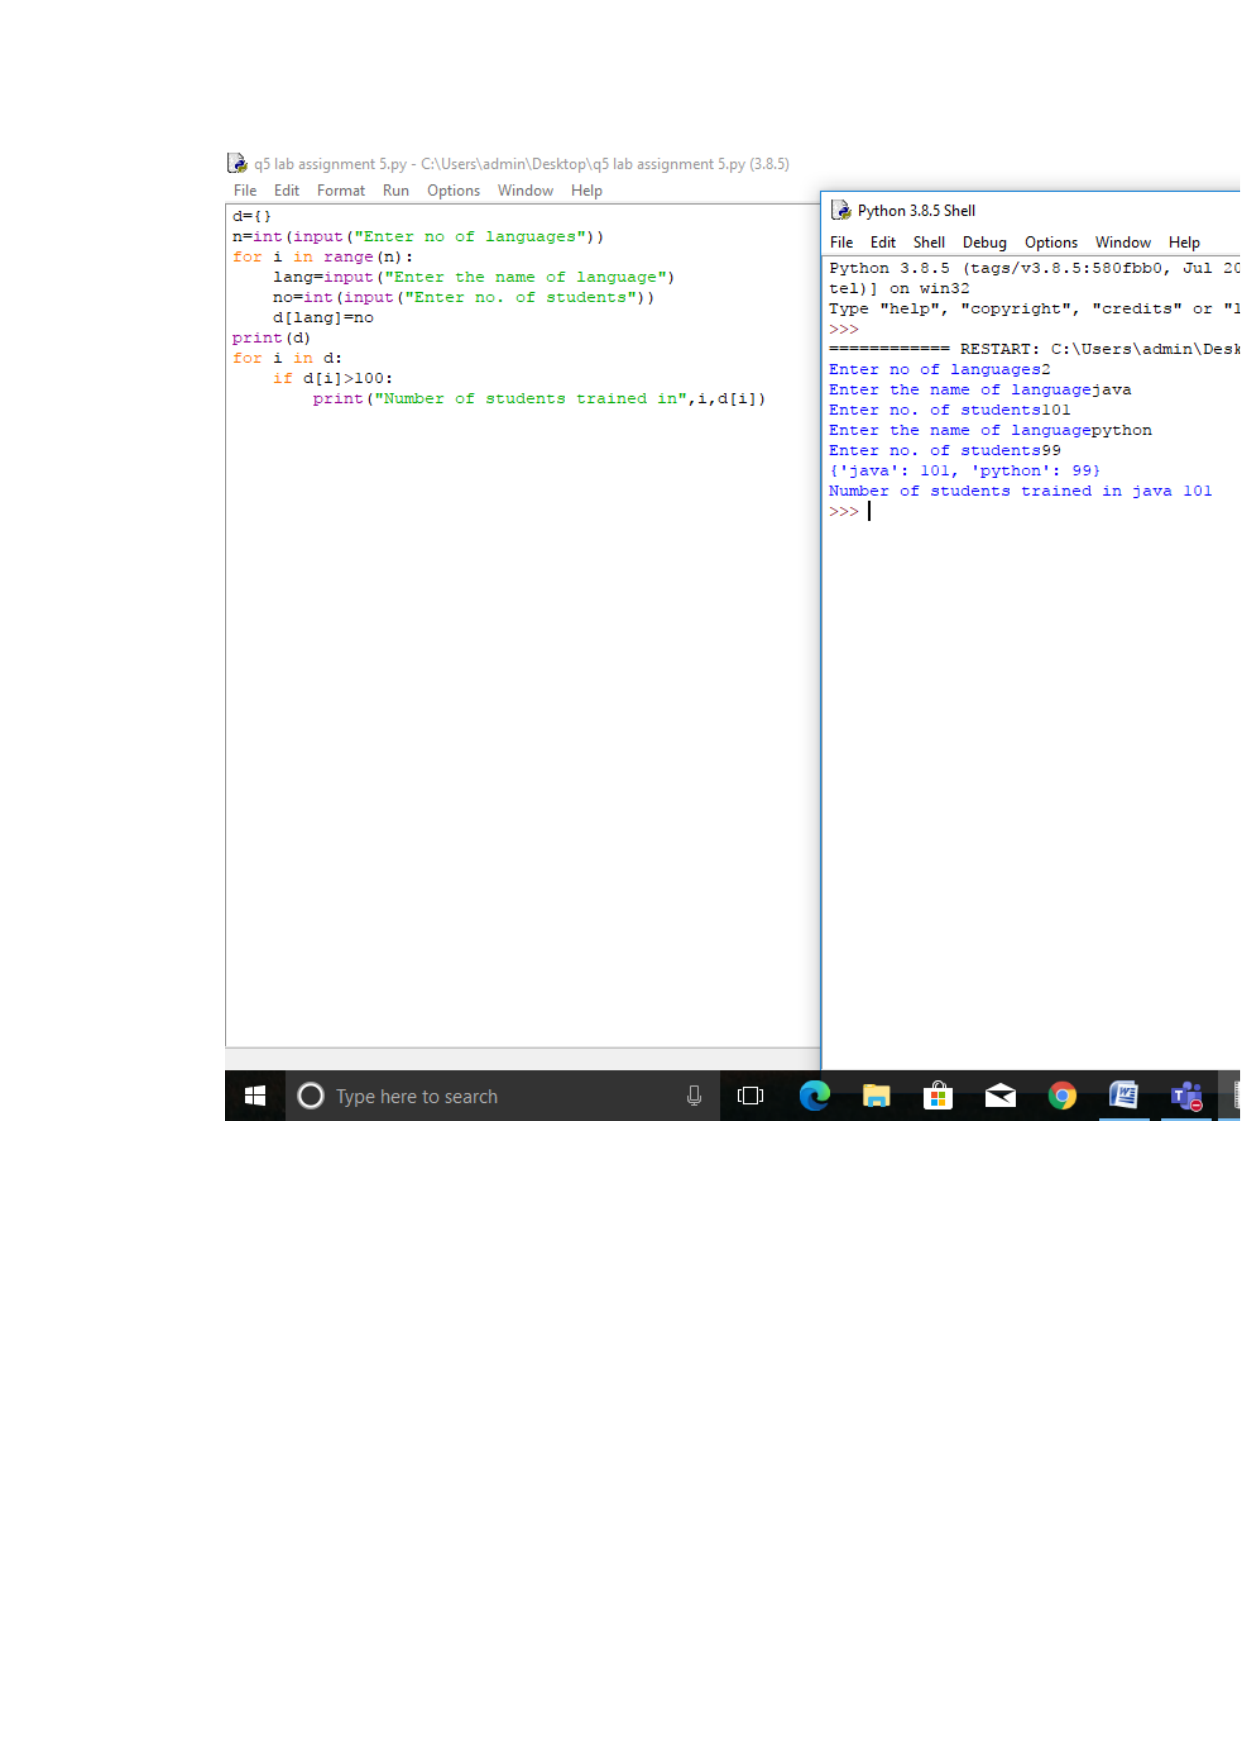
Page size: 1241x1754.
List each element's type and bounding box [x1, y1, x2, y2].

picture [225, 150, 1241, 1121]
